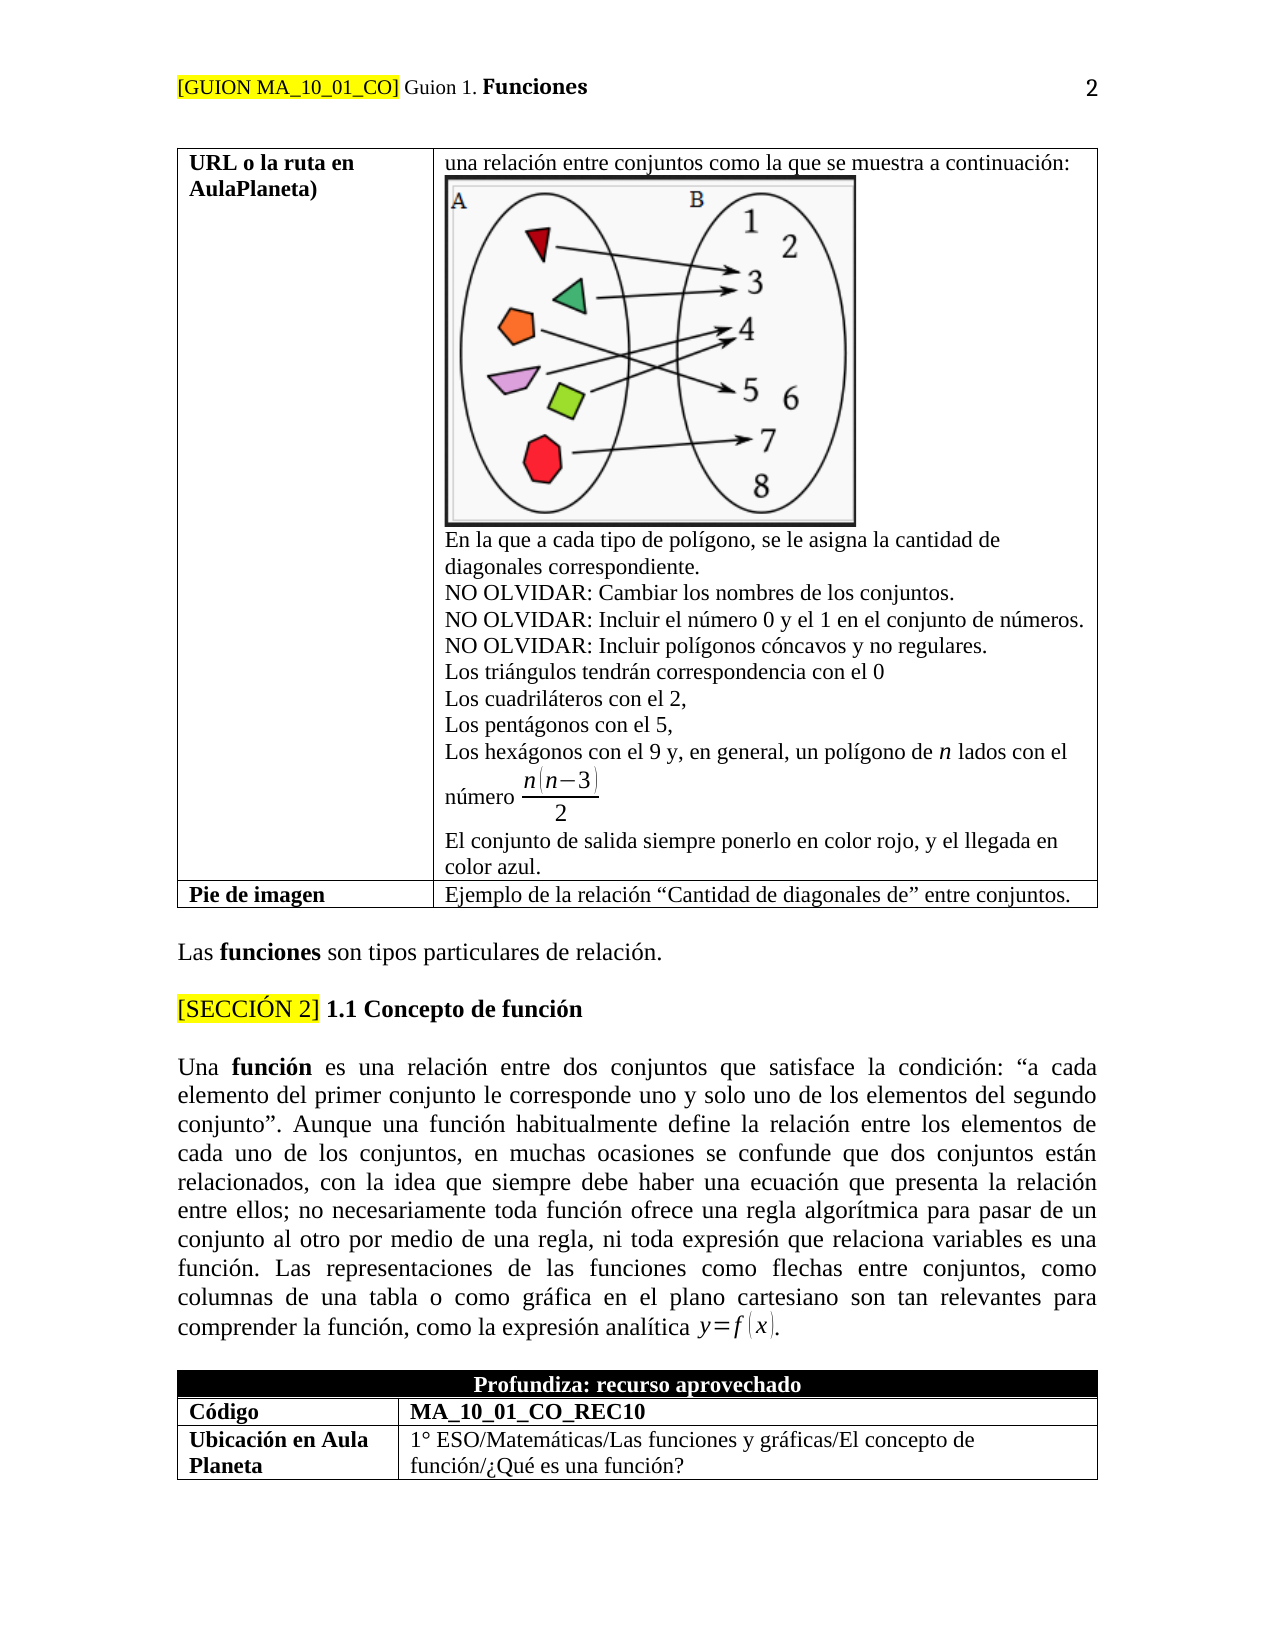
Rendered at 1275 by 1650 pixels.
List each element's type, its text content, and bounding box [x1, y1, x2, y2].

table_cell MA_10_01_CO_REC10 [399, 1399, 1097, 1425]
table_header Profundiza: recurso aprovechado [178, 1371, 1097, 1397]
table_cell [434, 149, 1097, 880]
text Una función es una relación entre dos conjuntos que satisface la condición: “a cada elemento del primer conjunto le corresponde uno y solo uno de los elementos del segundo conjunto”. Aunque una función habitualmente define la relación entre los elementos de cada uno de los conjuntos, en muchas ocasiones se confunde que dos conjuntos están relacionados, con la idea que siempre debe haber una ecuación que presenta la relación entre ellos; no necesariamente toda función ofrece una regla algorítmica para pasar de un conjunto al otro por medio de una regla, ni toda expresión que relaciona variables es una función. Las representaciones de las funciones como flechas entre conjuntos, como columnas de una tabla o como gráfica en el plano cartesiano son tan relevantes para comprender la función, como la expresión analítica . [177, 1052, 1098, 1341]
text Las funciones son tipos particulares de relación. [177, 937, 1098, 966]
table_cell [178, 149, 433, 880]
table_cell Código [178, 1399, 398, 1425]
picture [444, 175, 857, 527]
table_cell Ejemplo de la relación “Cantidad de diagonales de” entre conjuntos. [434, 881, 1097, 907]
table_cell Ubicación en Aula Planeta [178, 1426, 398, 1478]
table_cell 1° ESO/Matemáticas/Las funciones y gráficas/El concepto de función/¿Qué es una función? [399, 1426, 1097, 1478]
table_cell Pie de imagen [178, 881, 433, 907]
text [SECCIÓN 2] 1.1 Concepto de función [319, 994, 1098, 1023]
